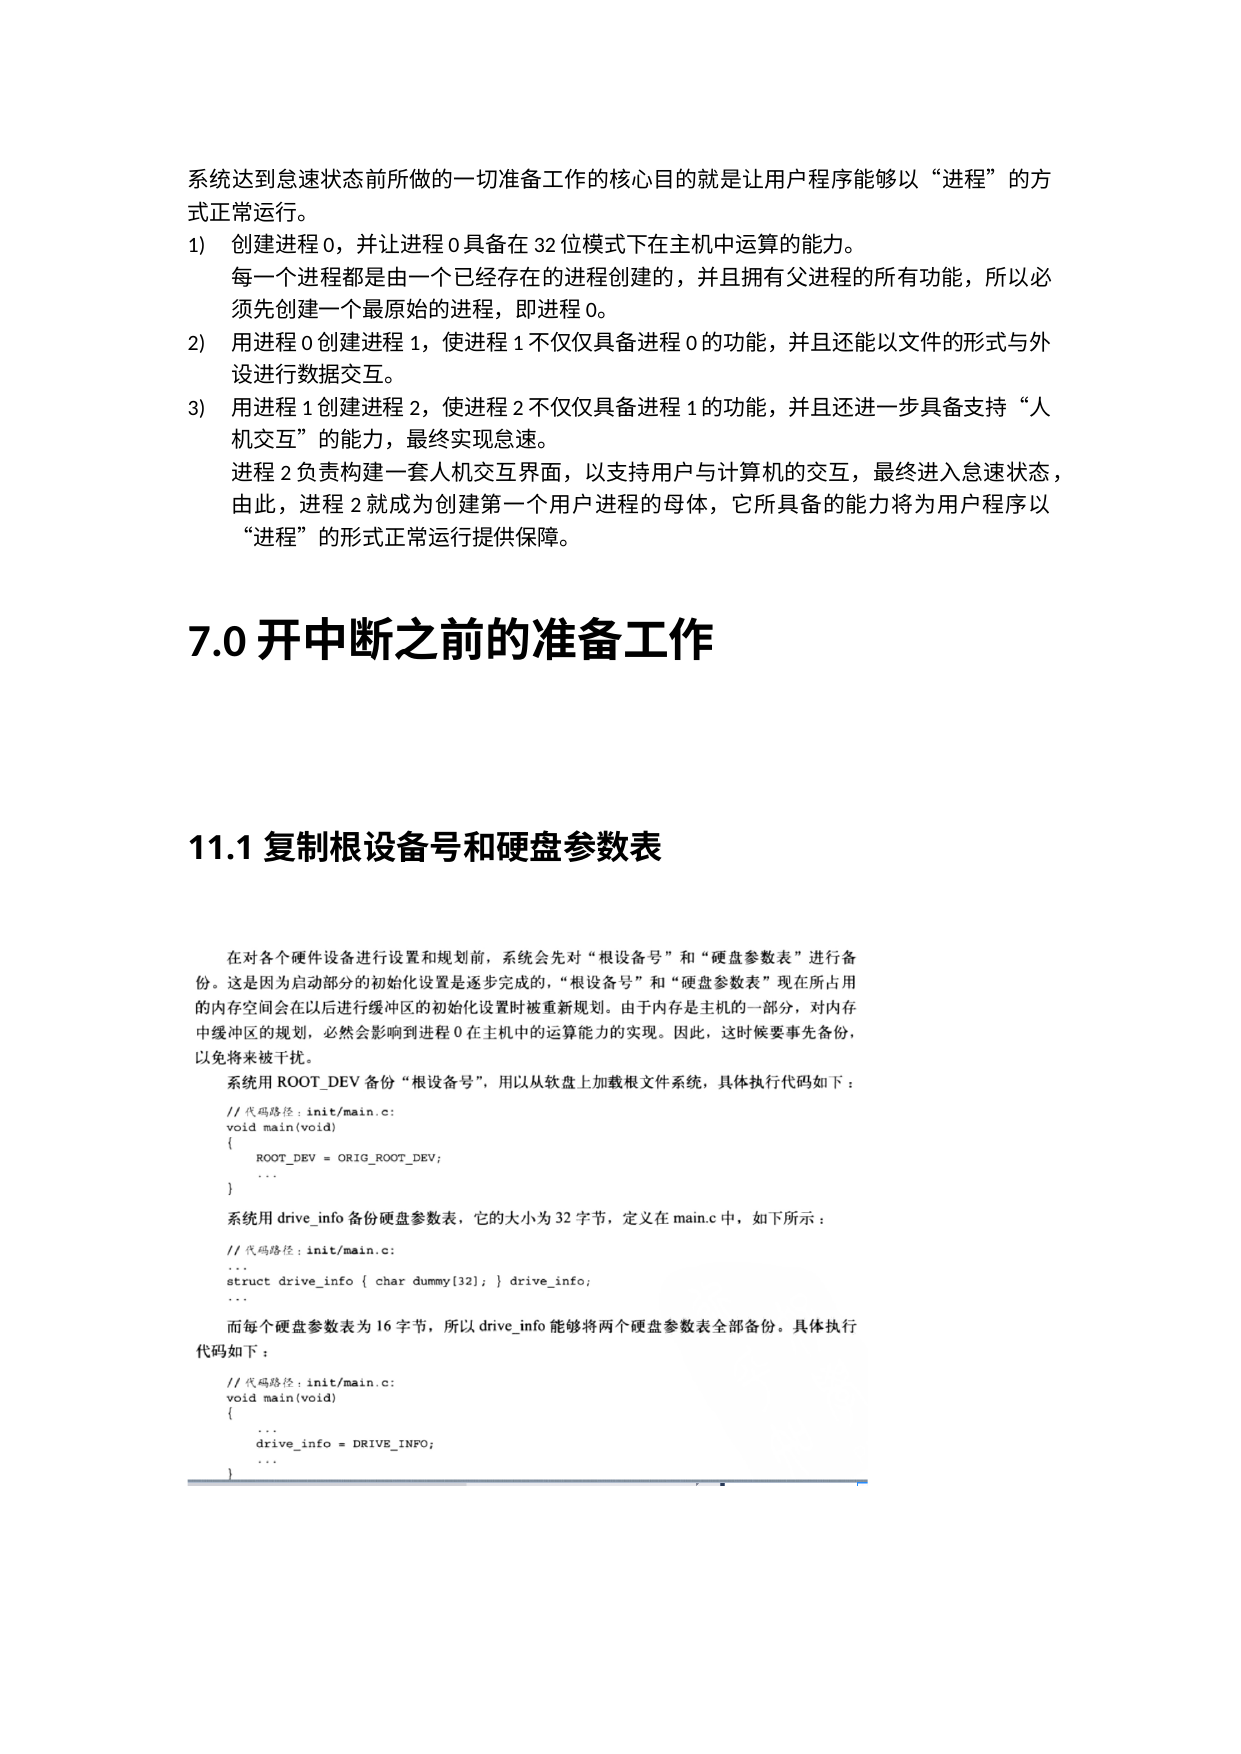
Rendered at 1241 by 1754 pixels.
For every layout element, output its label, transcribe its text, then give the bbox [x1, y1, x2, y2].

list 每一个进程都是由一个已经存在的进程创建的，并且拥有父进程的所有功能，所以必须先创建一个最原始的进程，即进程0。 [231, 259, 1053, 324]
picture [187, 940, 868, 1486]
subtitle 开中断之前的准备工作 [187, 587, 1053, 685]
list 用进程0创建进程1，使进程1不仅仅具备进程0的功能，并且还能以文件的形式与外设进行数据交互。 [187, 324, 1053, 389]
text 系统达到怠速状态前所做的一切准备工作的核心目的就是让用户程序能够以“进程”的方式正常运行。 [187, 162, 1053, 227]
list 创建进程0，并让进程0具备在32位模式下在主机中运算的能力。 [187, 227, 1053, 259]
list 用进程1创建进程2，使进程2不仅仅具备进程1的功能，并且还进一步具备支持“人机交互”的能力，最终实现怠速。 [187, 389, 1053, 454]
list 进程2负责构建一套人机交互界面，以支持用户与计算机的交互，最终进入怠速状态，由此，进程2就成为创建第一个用户进程的母体，它所具备的能力将为用户程序以“进程”的形式正常运行提供保障。 [231, 454, 1053, 552]
subtitle 11.1 复制根设备号和硬盘参数表 [187, 813, 1053, 878]
